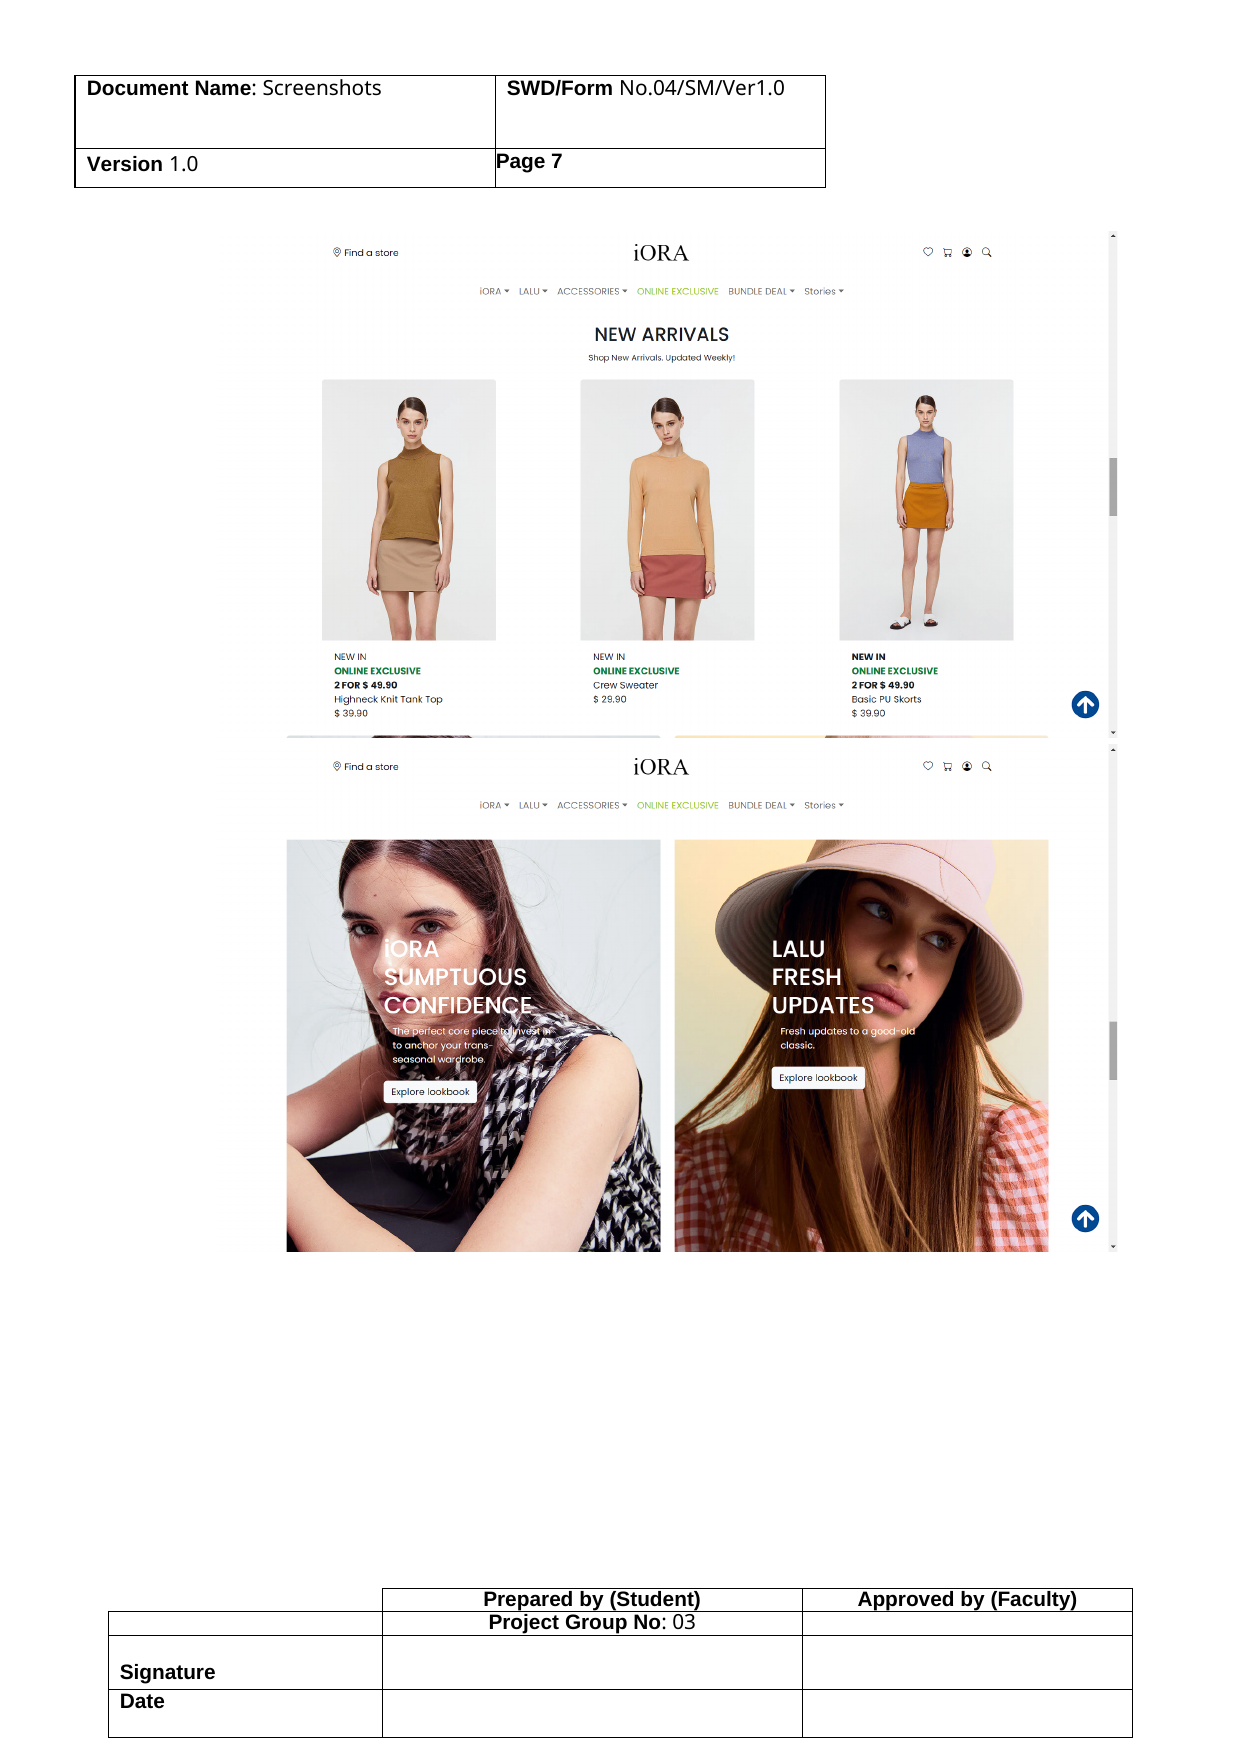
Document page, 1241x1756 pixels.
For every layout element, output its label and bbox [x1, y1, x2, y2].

picture [215, 231, 1118, 738]
picture [215, 744, 1118, 1252]
